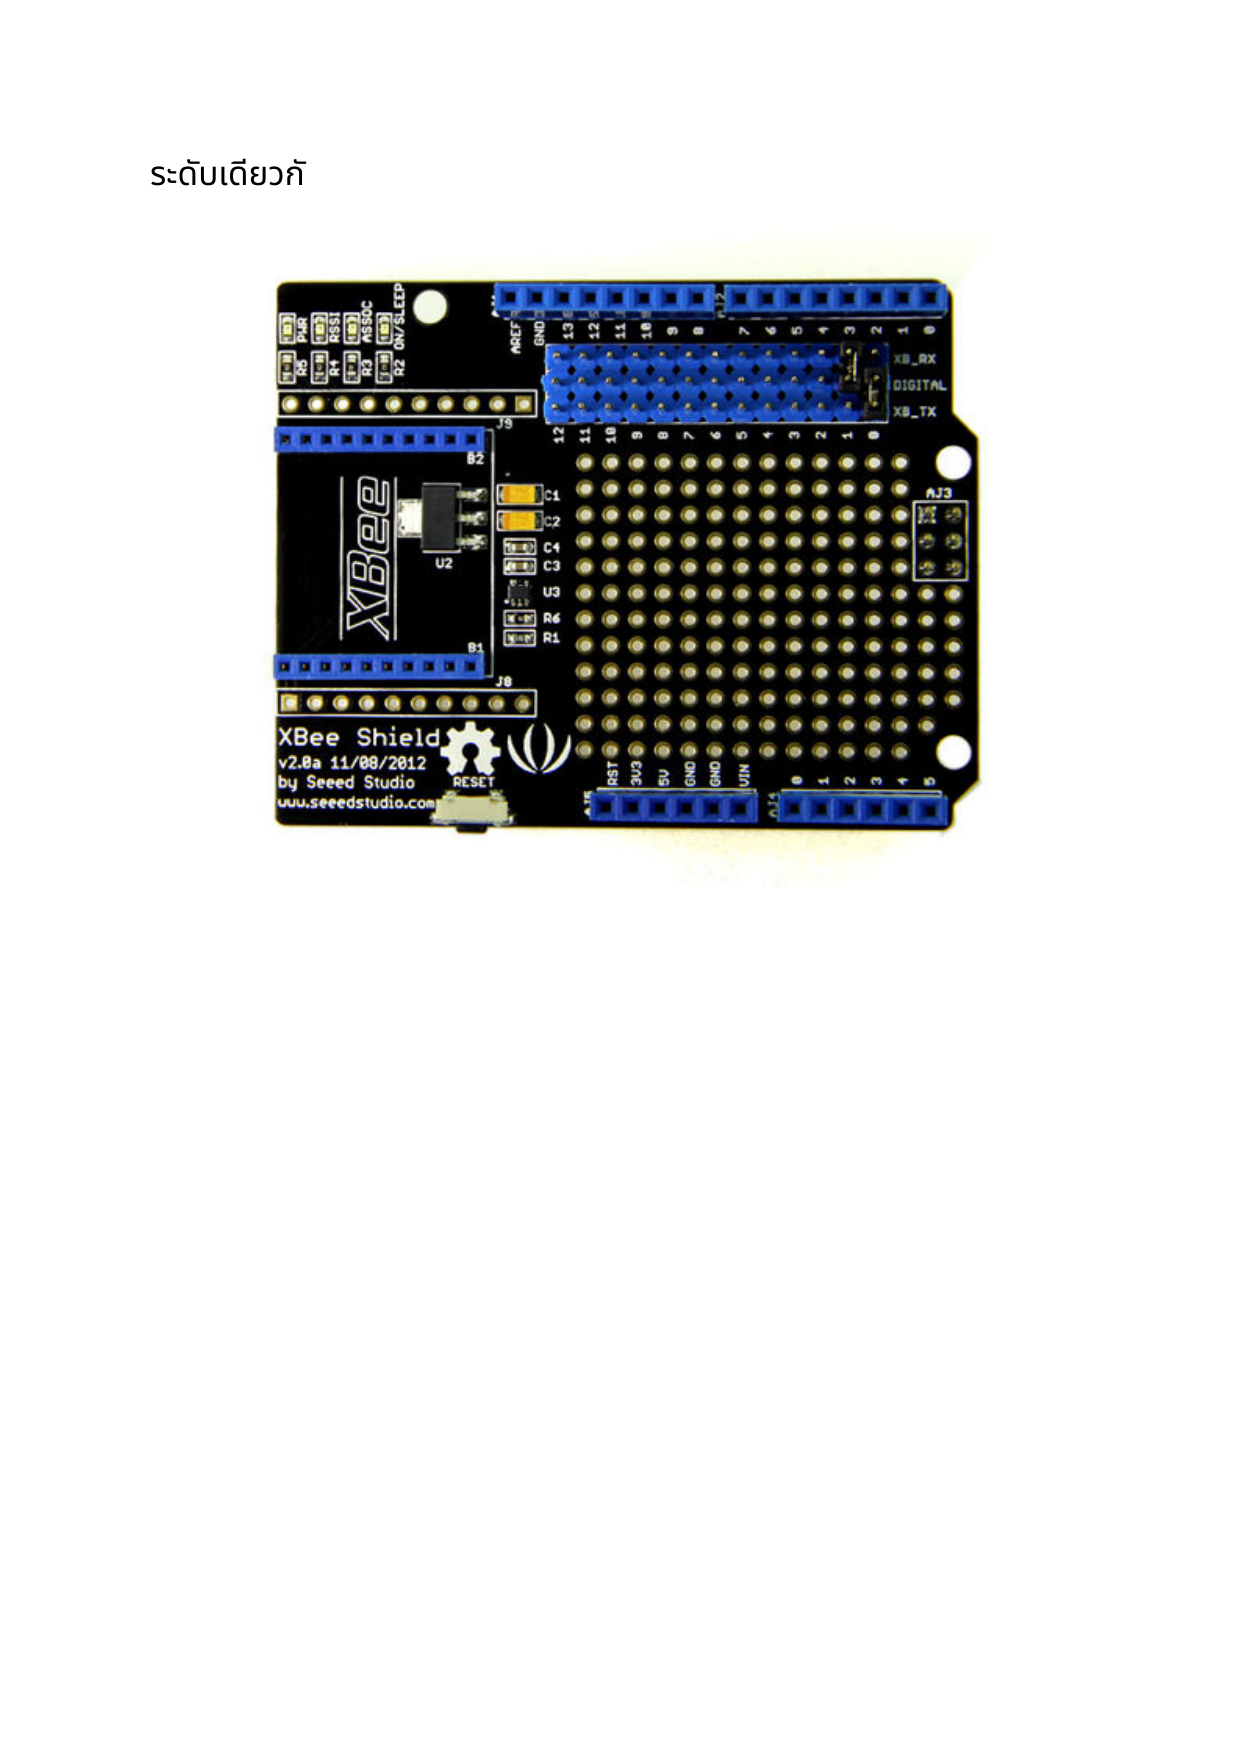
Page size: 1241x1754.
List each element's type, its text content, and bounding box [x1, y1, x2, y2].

picture [150, 200, 1088, 904]
